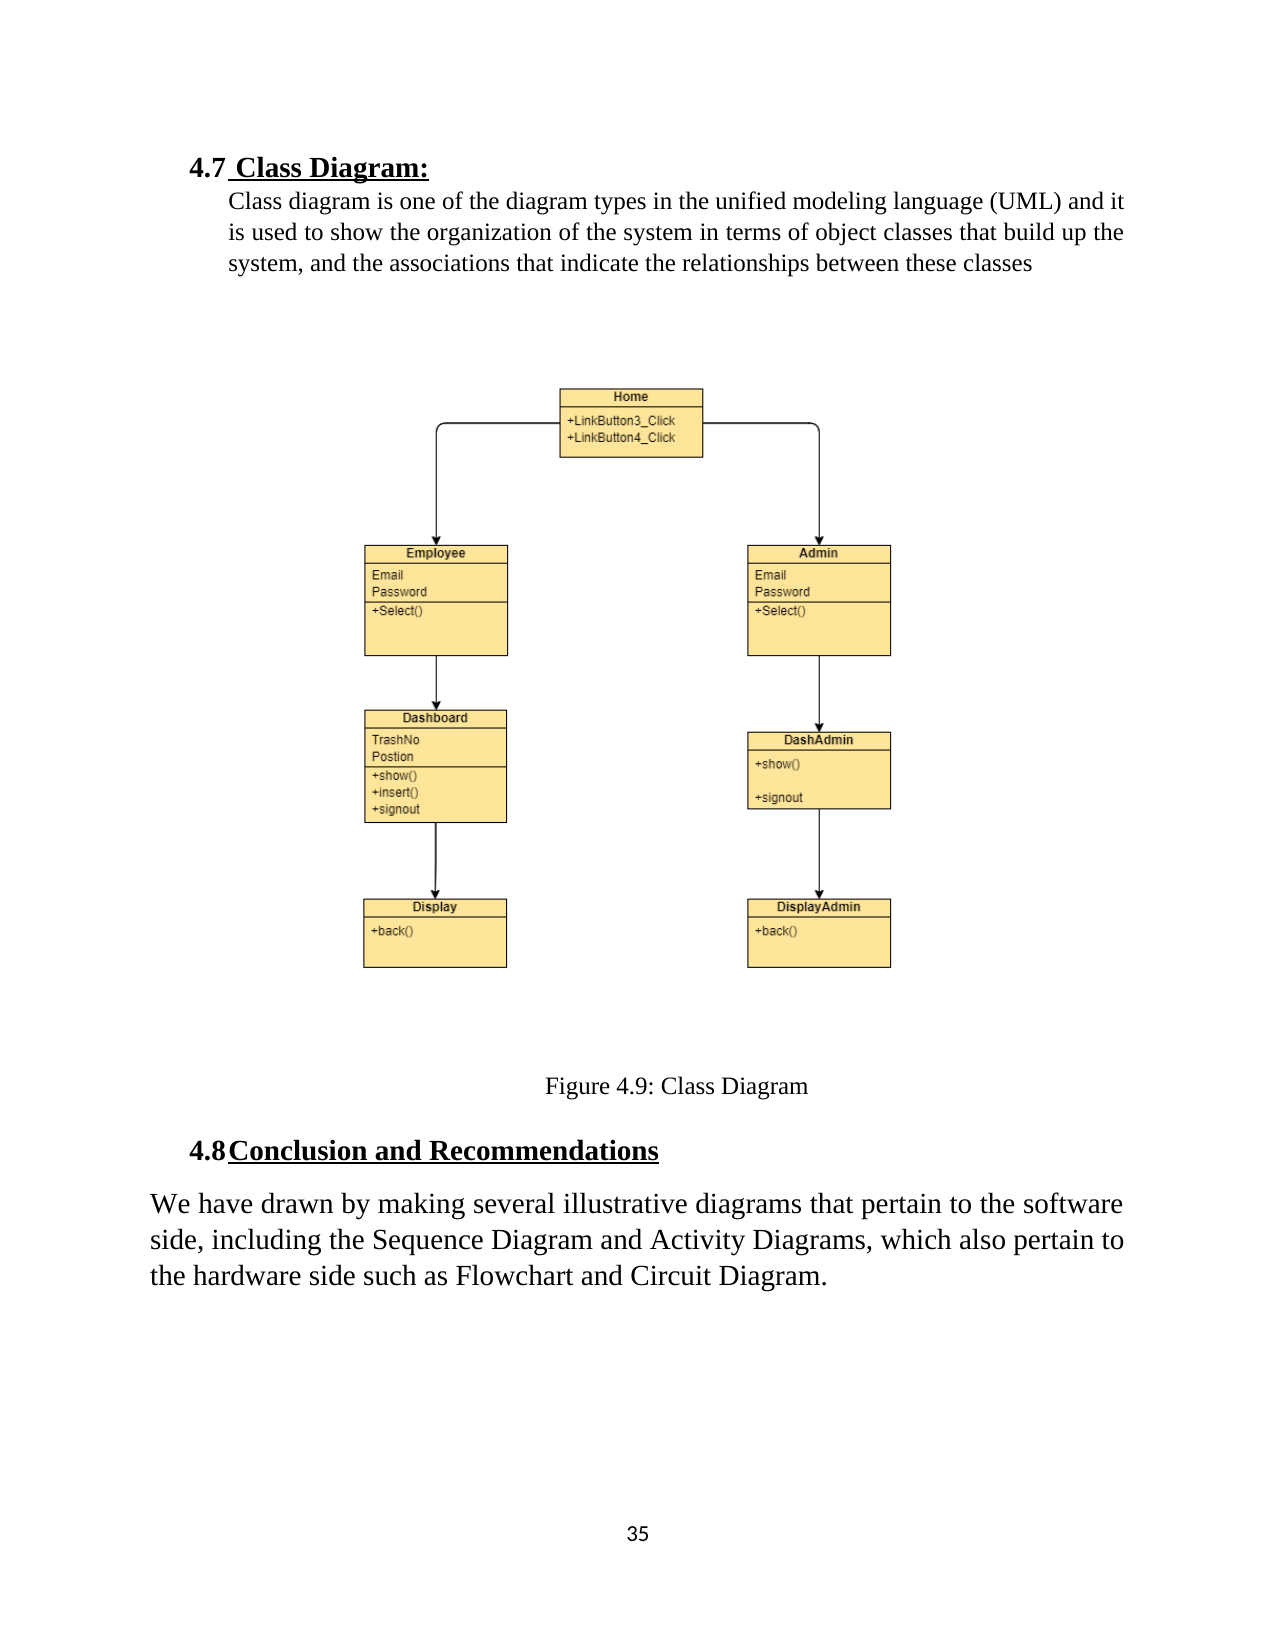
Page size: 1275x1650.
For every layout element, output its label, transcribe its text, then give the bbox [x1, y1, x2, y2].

list Class diagram is one of the diagram types in the unified modeling language (UML) and it is used to show the organization of the system in terms of object classes that build up the system, and the associations that indicate the relationships between these classes [228, 186, 1125, 277]
list Conclusion and Recommendations [189, 1133, 1125, 1167]
list Class Diagram: [189, 150, 1125, 183]
text We have drawn by making several illustrative diagrams that pertain to the software side, including the Sequence Diagram and Activity Diagrams, which also pertain to the hardware side such as Flowchart and Circuit Diagram. [150, 1186, 1125, 1292]
picture [228, 315, 1016, 1033]
list Figure 4.9: Class Diagram [228, 1071, 1125, 1100]
